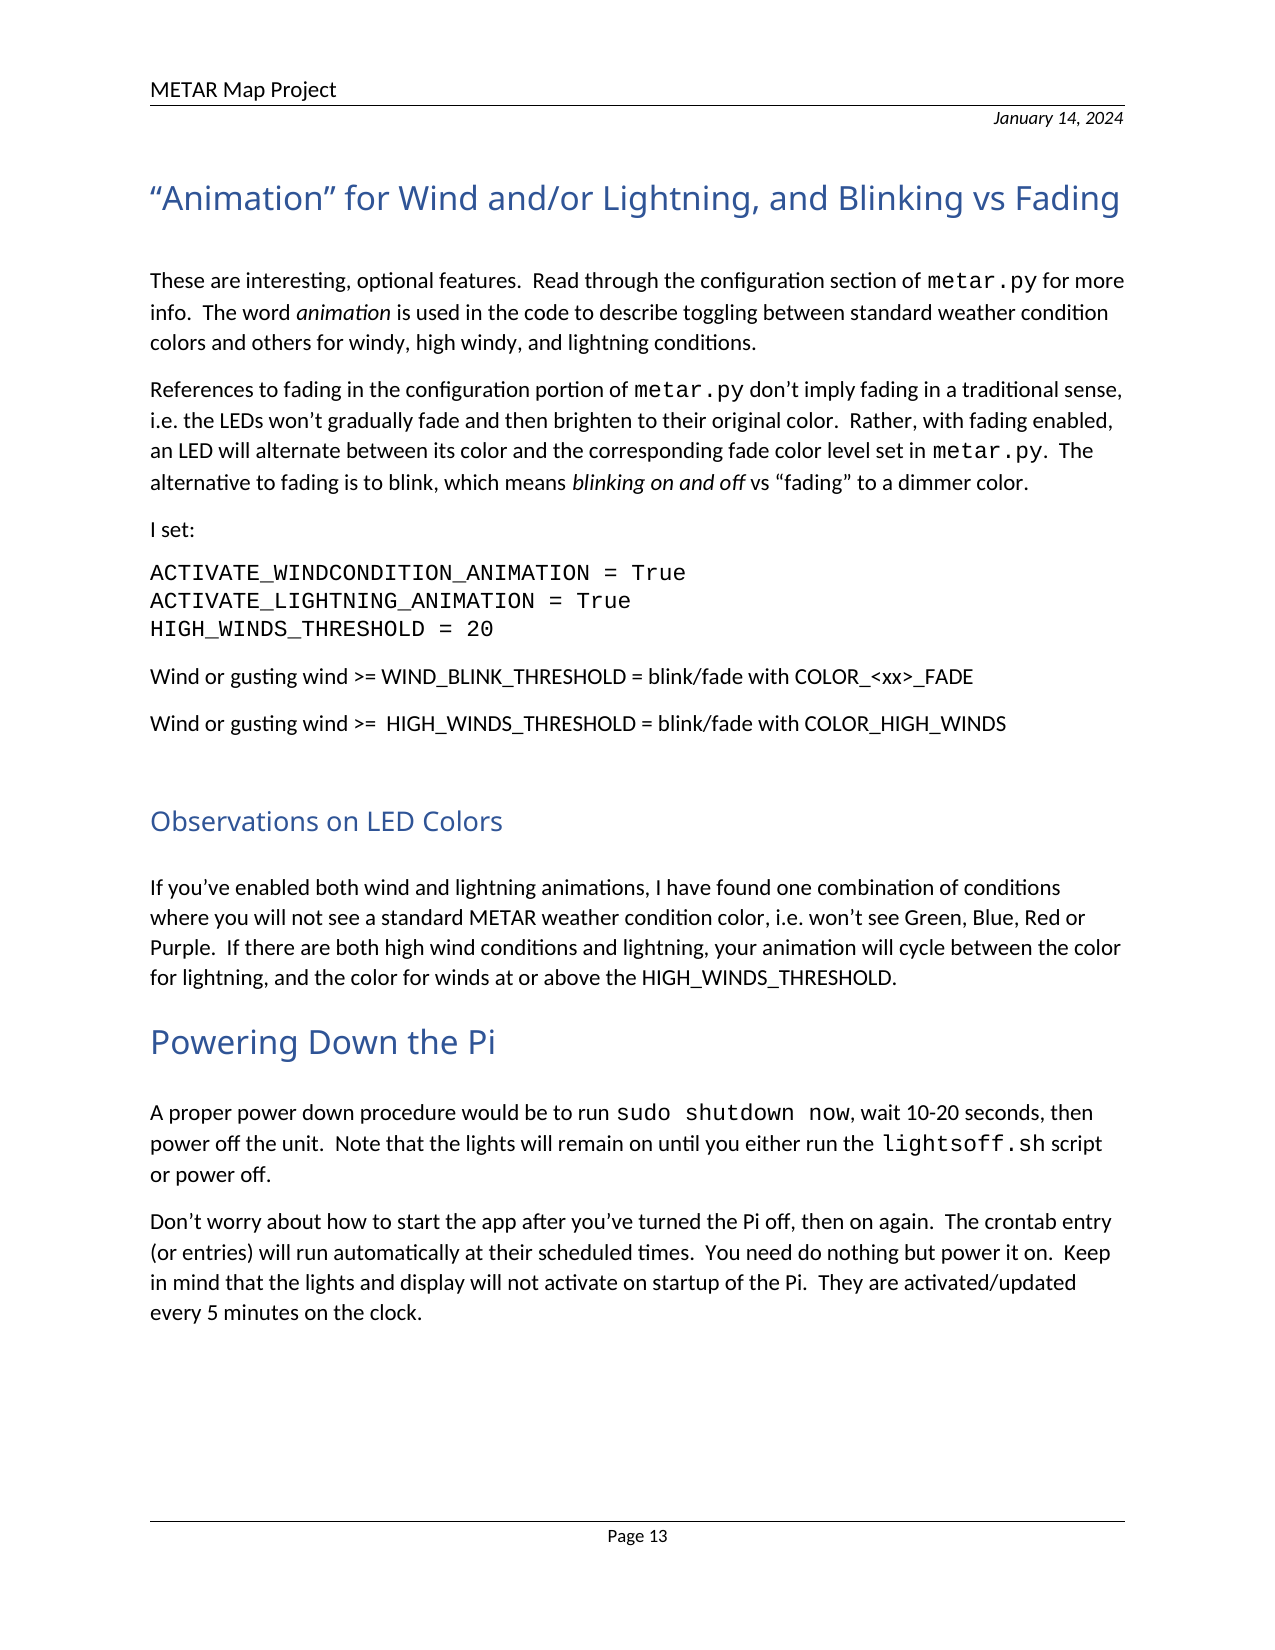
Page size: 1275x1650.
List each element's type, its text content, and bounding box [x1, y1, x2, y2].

text These are interesting, optional features. Read through the configuration section of metar.py for more info. The word animation is used in the code to describe toggling between standard weather condition colors and others for windy, high windy, and lightning conditions. [150, 267, 1125, 356]
text HIGH_WINDS_THRESHOLD = 20 [150, 618, 1125, 643]
subtitle “Animation” for Wind and/or Lightning, and Blinking vs Fading [150, 175, 1125, 220]
text Don’t worry about how to start the app after you’ve turned the Pi off, then on again. The crontab entry (or entries) will run automatically at their scheduled times. You need do nothing but power it on. Keep in mind that the lights and display will not activate on startup of the Pi. They are activated/updated every 5 minutes on the clock. [150, 1207, 1125, 1326]
text If you’ve enabled both wind and lightning animations, I have found one combination of conditions where you will not see a standard METAR weather condition color, i.e. won’t see Green, Blue, Red or Purple. If there are both high wind conditions and lightning, your animation will cycle between the color for lightning, and the color for winds at or above the HIGH_WINDS_THRESHOLD. [150, 873, 1125, 991]
text Wind or gusting wind >= HIGH_WINDS_THRESHOLD = blink/fade with COLOR_HIGH_WINDS [150, 709, 1125, 737]
subtitle Powering Down the Pi [150, 1019, 1125, 1064]
text Wind or gusting wind >= WIND_BLINK_THRESHOLD = blink/fade with COLOR_<xx>_FADE [150, 662, 1125, 690]
text References to fading in the configuration portion of metar.py don’t imply fading in a traditional sense, i.e. the LEDs won’t gradually fade and then brighten to their original color. Rather, with fading enabled, an LED will alternate between its color and the corresponding fade color level set in metar.py. The alternative to fading is to blink, which means blinking on and off vs “fading” to a dimmer color. [150, 375, 1125, 496]
subtitle Observations on LED Colors [150, 803, 1125, 840]
text I set: [150, 515, 1125, 543]
text A proper power down procedure would be to run sudo shutdown now, wait 10-20 seconds, then power off the unit. Note that the lights will remain on until you either run the lightsoff.sh script or power off. [150, 1098, 1125, 1188]
text ACTIVATE_WINDCONDITION_ANIMATION = True [150, 562, 1125, 588]
text ACTIVATE_LIGHTNING_ANIMATION = True [150, 590, 1125, 616]
